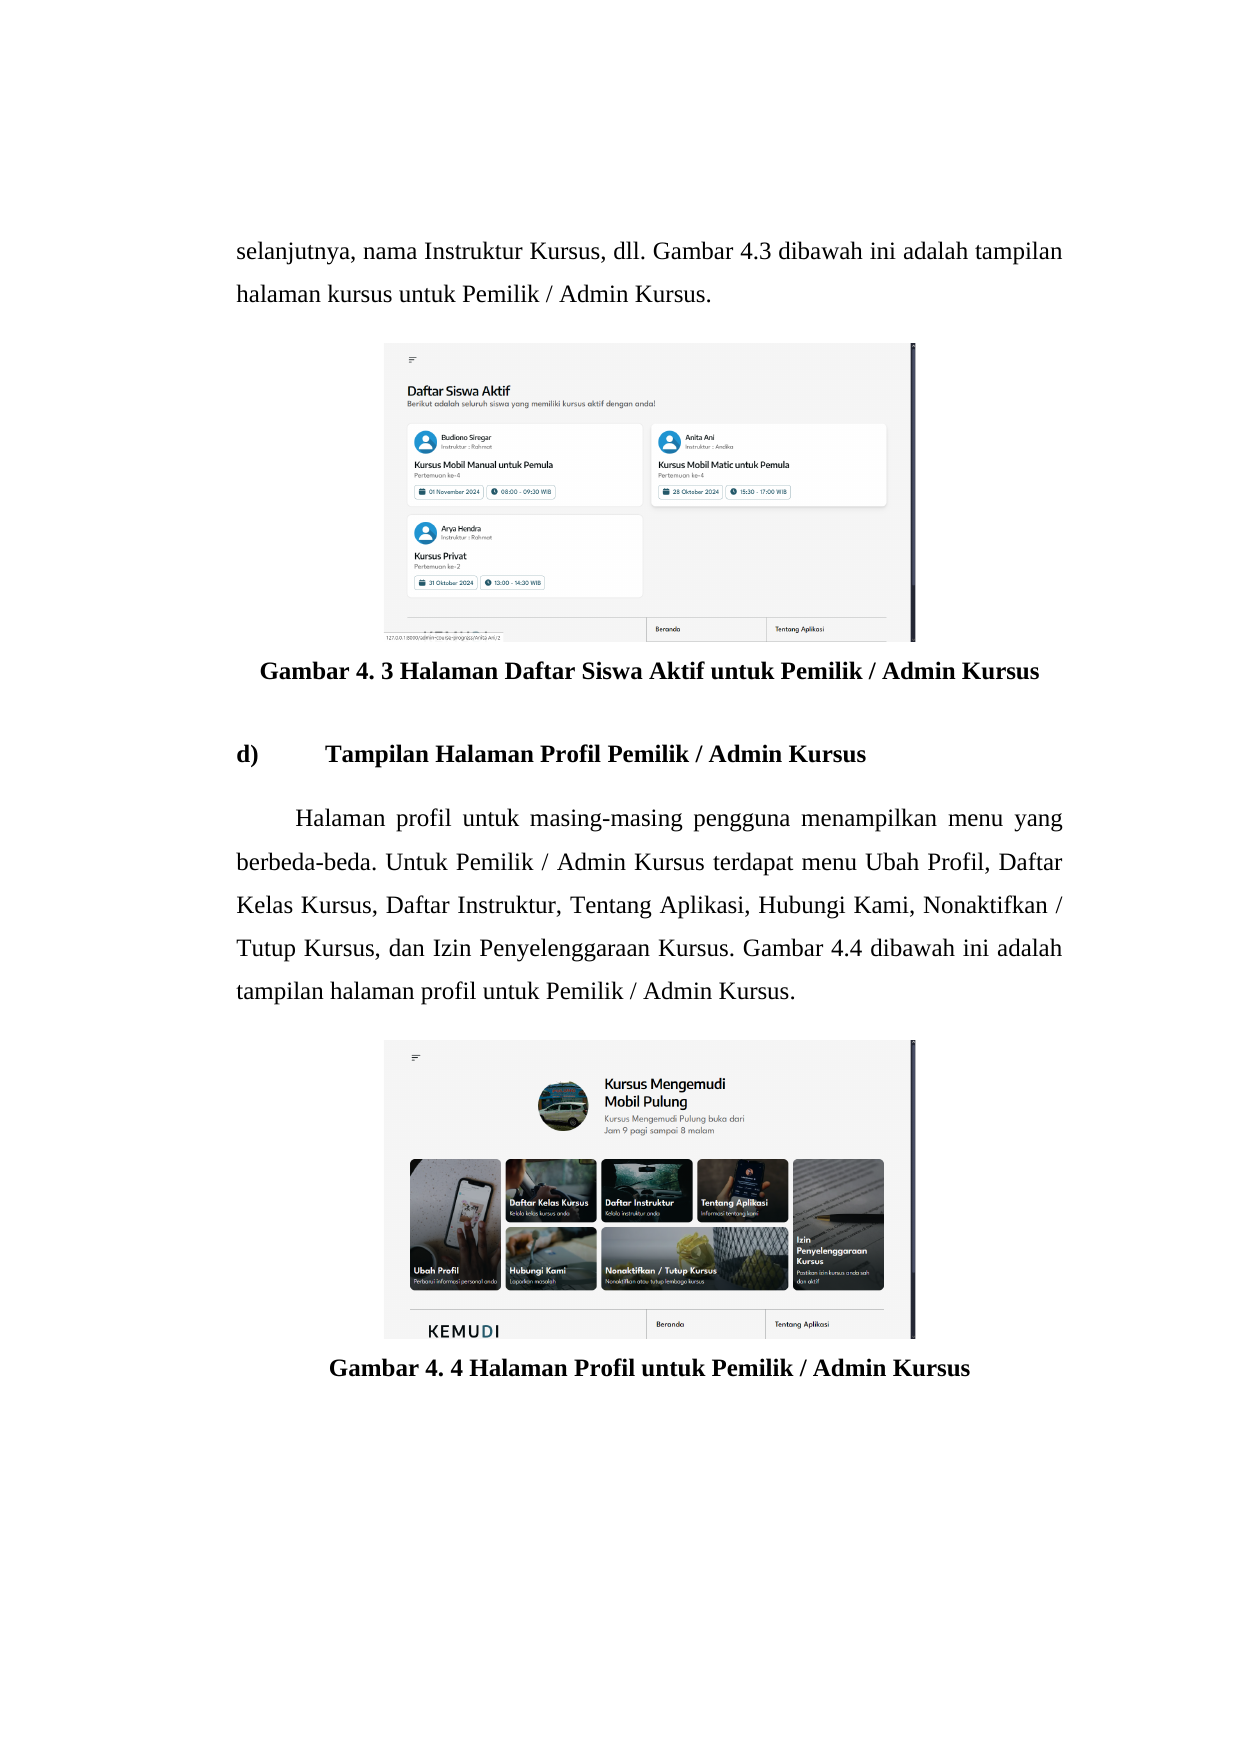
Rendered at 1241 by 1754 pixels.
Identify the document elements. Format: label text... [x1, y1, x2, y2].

text Gambar 4. 4 Halaman Profil untuk Pemilik / Admin Kursus [236, 1353, 1063, 1382]
text Halaman profil untuk masing-masing pengguna menampilkan menu yang berbeda-beda. Untuk Pemilik / Admin Kursus terdapat menu Ubah Profil, Daftar Kelas Kursus, Daftar Instruktur, Tentang Aplikasi, Hubungi Kami, Nonaktifkan / Tutup Kursus, dan Izin Penyelenggaraan Kursus. Gambar 4.4 dibawah ini adalah tampilan halaman profil untuk Pemilik / Admin Kursus. [236, 803, 1063, 1005]
picture [383, 1040, 916, 1339]
text Gambar 4. 3 Halaman Daftar Siswa Aktif untuk Pemilik / Admin Kursus [236, 656, 1063, 685]
picture [383, 343, 916, 642]
subtitle Tampilan Halaman Profil Pemilik / Admin Kursus [236, 739, 1063, 768]
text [236, 236, 1063, 308]
